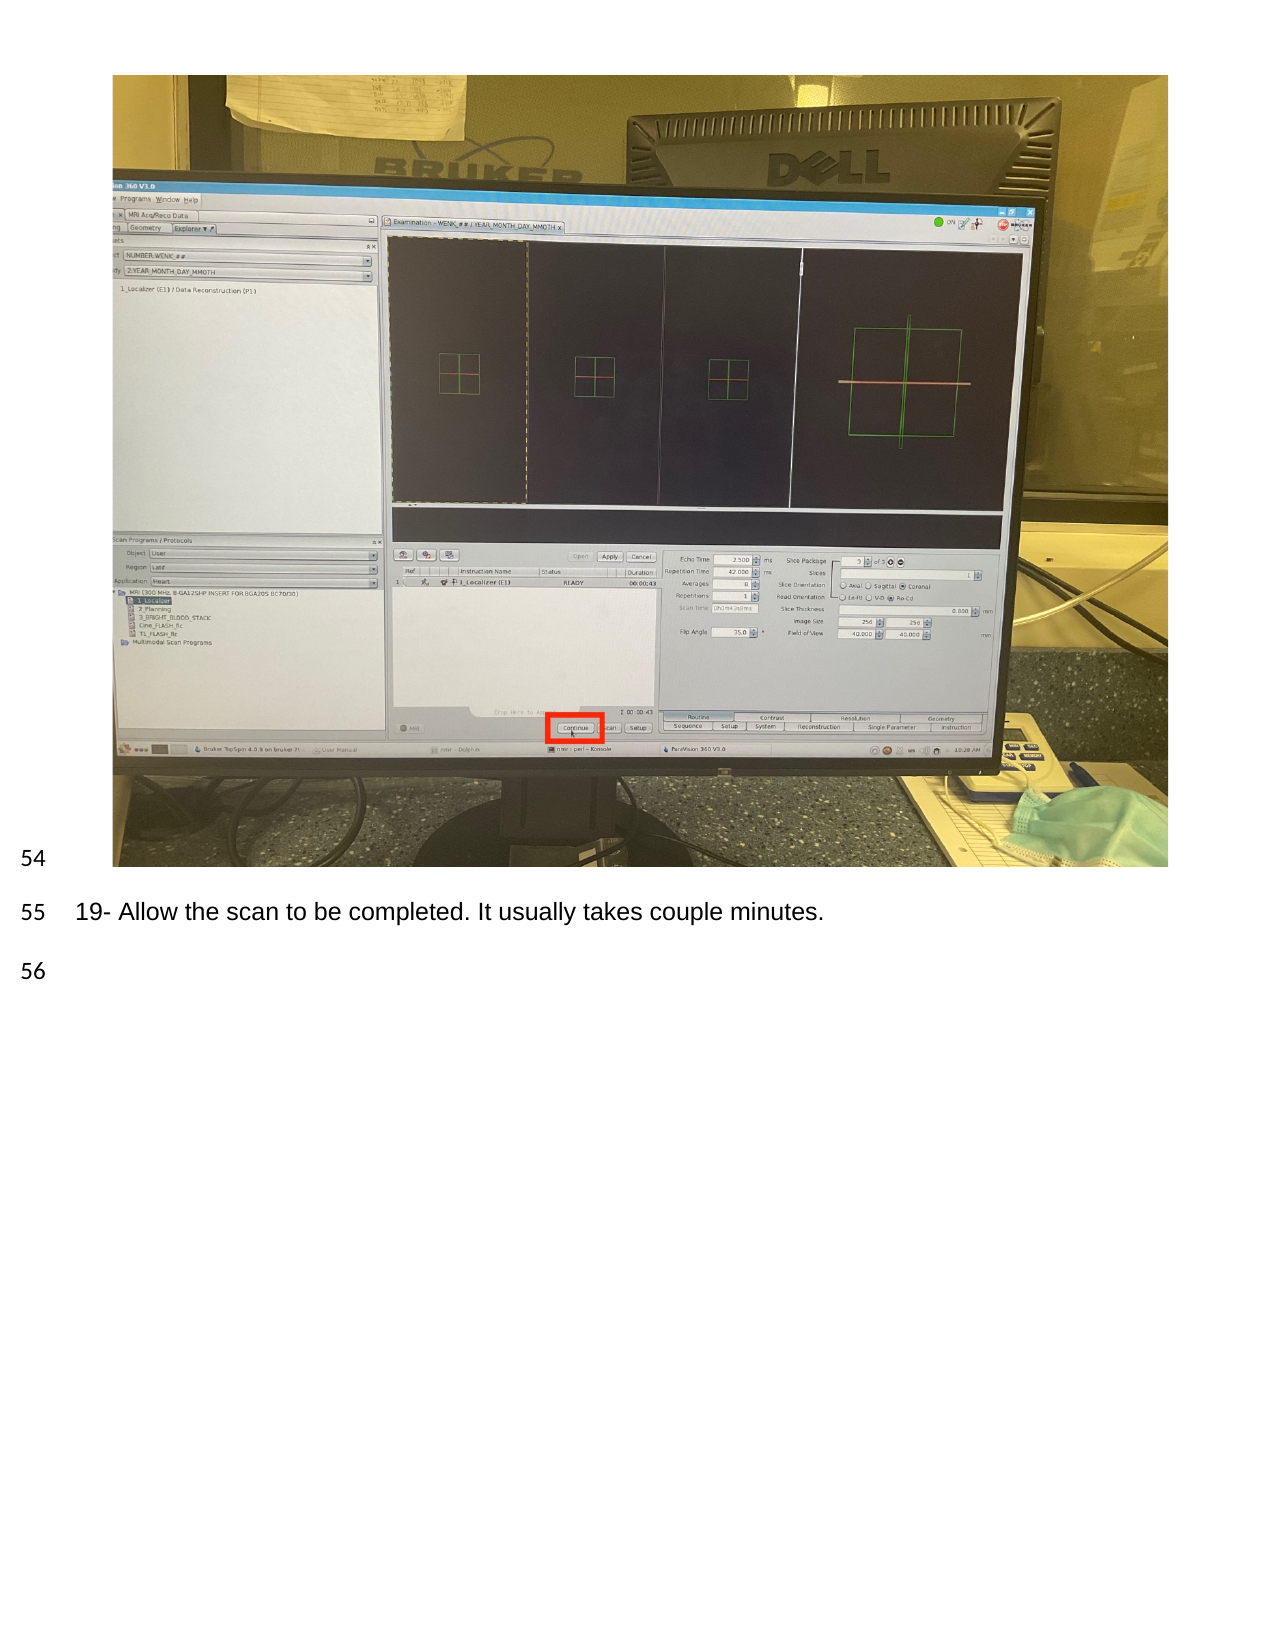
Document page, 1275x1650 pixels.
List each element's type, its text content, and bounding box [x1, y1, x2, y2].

text 19- Allow the scan to be completed. It usually takes couple minutes. [75, 897, 1200, 926]
picture [112, 75, 1169, 867]
